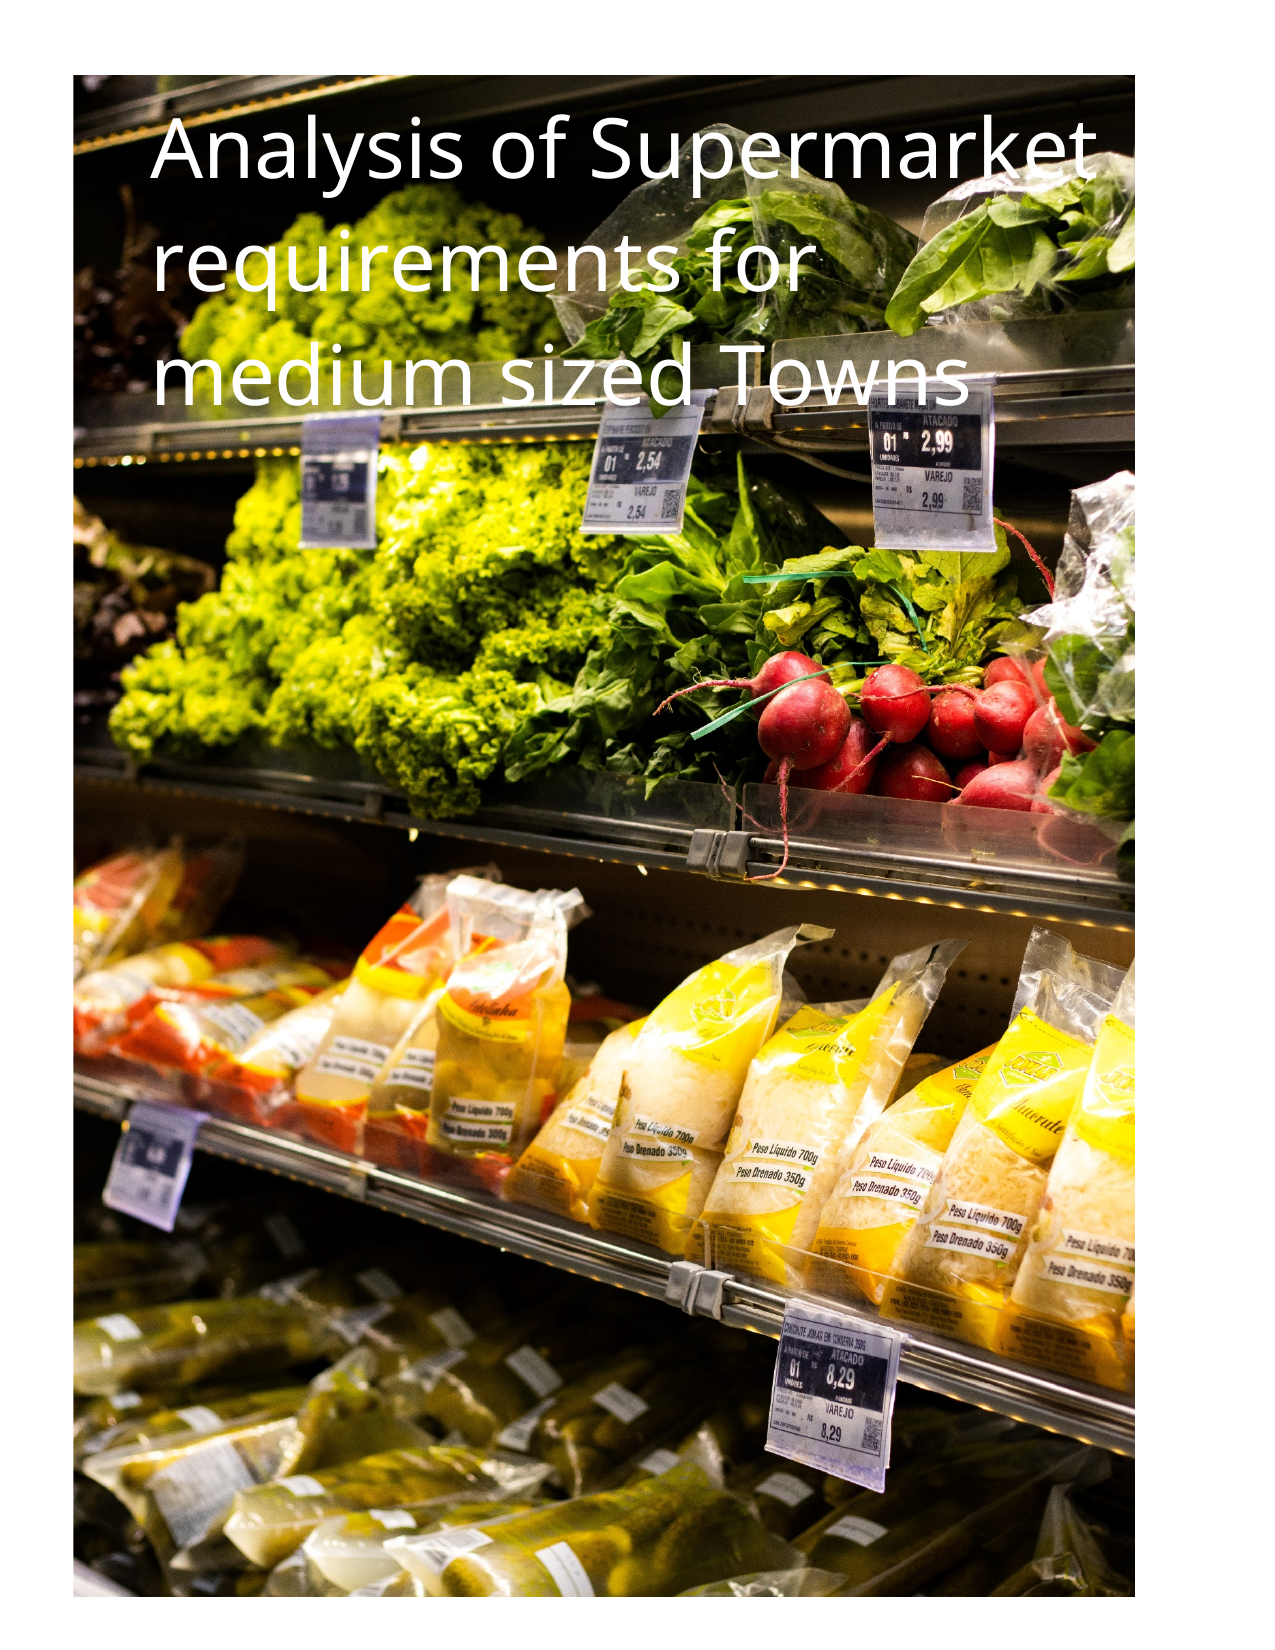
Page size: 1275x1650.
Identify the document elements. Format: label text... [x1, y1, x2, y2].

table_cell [150, 464, 637, 1536]
picture [73, 75, 1135, 1597]
table_header Analysis of Supermarket requirements for medium sized Towns [150, 89, 1124, 464]
table_cell [637, 464, 1124, 1536]
